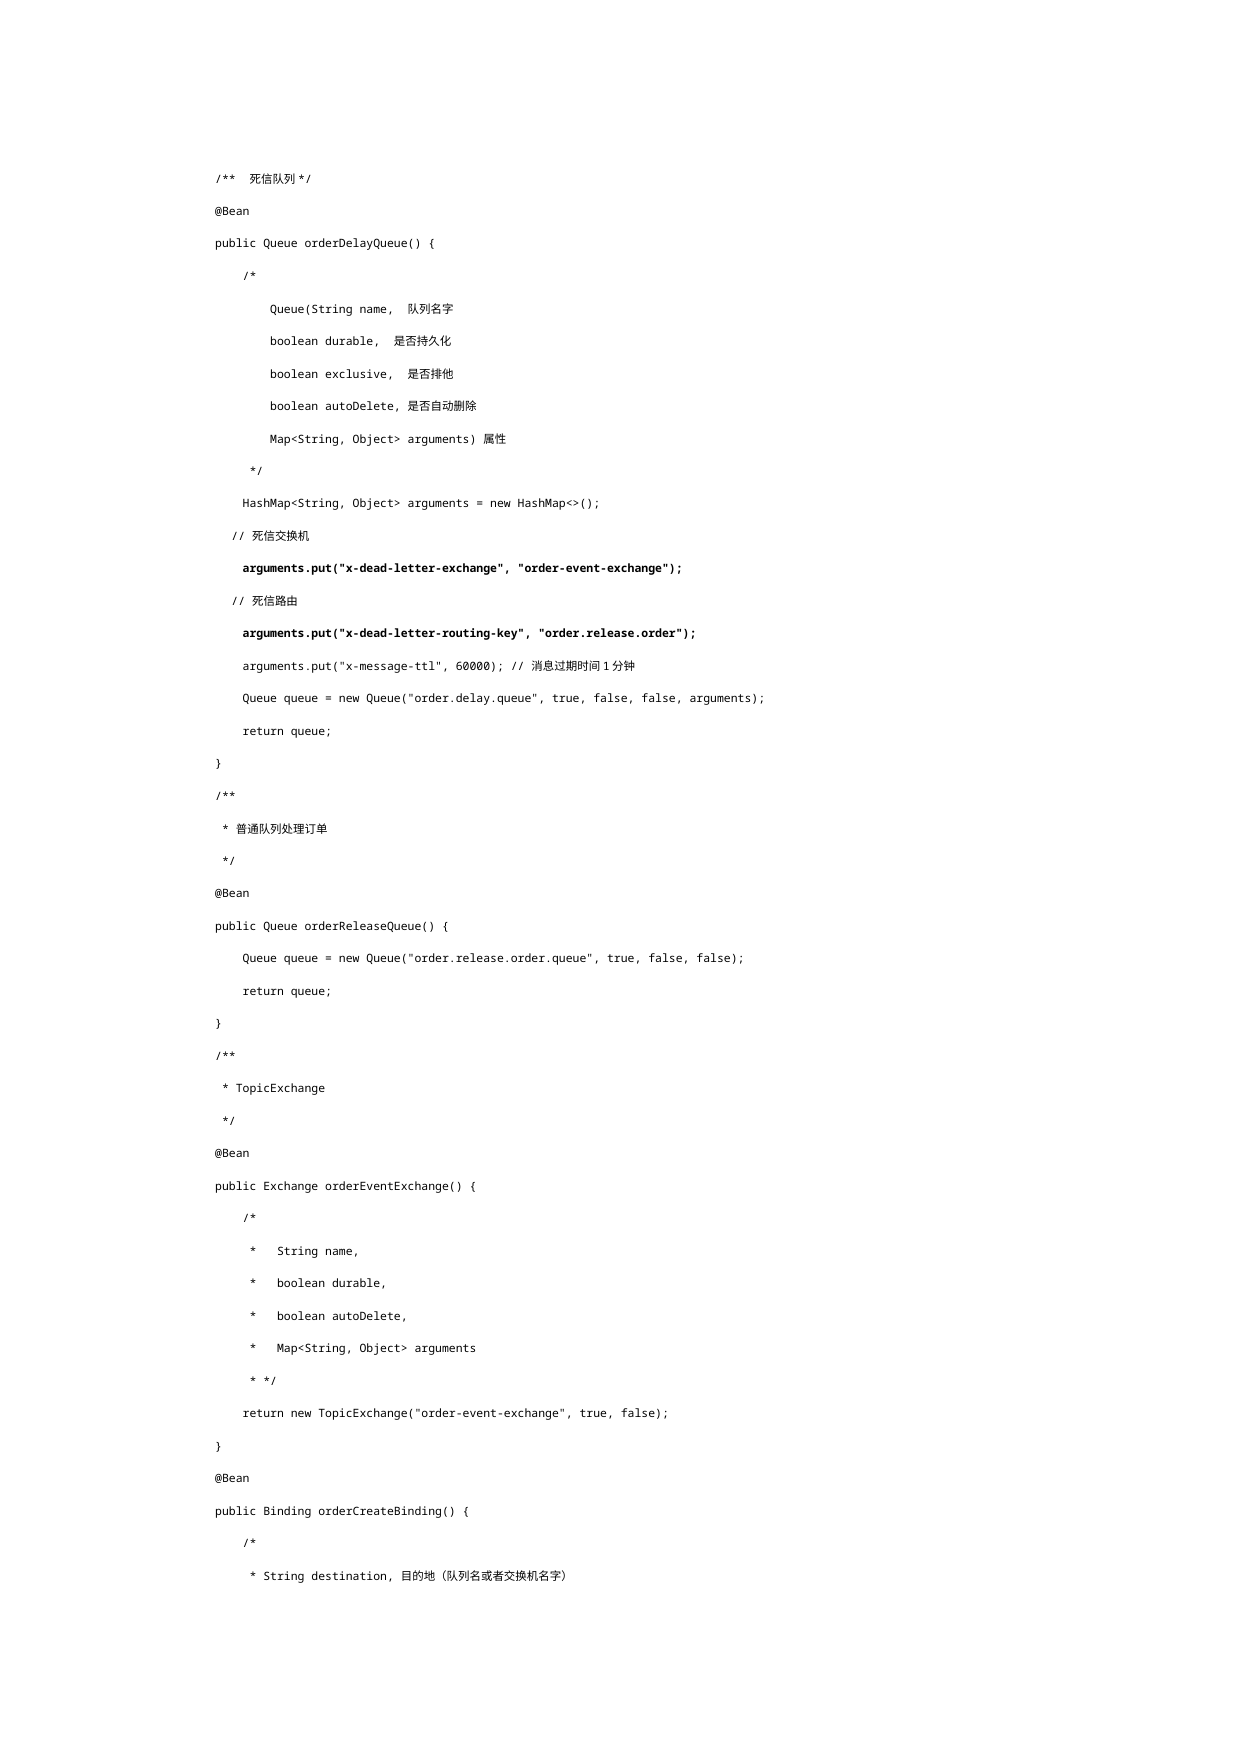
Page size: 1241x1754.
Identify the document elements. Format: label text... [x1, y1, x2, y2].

text public Exchange orderEventExchange() { [187, 1169, 1053, 1202]
text * boolean durable, [187, 1267, 1053, 1299]
text public Queue orderReleaseQueue() { [187, 909, 1053, 942]
text public Binding orderCreateBinding() { [187, 1494, 1053, 1527]
text * String destination, 目的地（队列名或者交换机名字） [187, 1559, 1053, 1592]
text Map<String, Object> arguments) 属性 [187, 422, 1053, 454]
text // 死信交换机 [187, 519, 1053, 552]
text arguments.put("x-dead-letter-exchange", "order-event-exchange"); [187, 552, 1053, 584]
text @Bean [187, 194, 1053, 227]
text * String name, [187, 1234, 1053, 1267]
text /** [187, 1039, 1053, 1072]
text /* [187, 1202, 1053, 1234]
text return new TopicExchange("order-event-exchange", true, false); [187, 1397, 1053, 1429]
text @Bean [187, 1137, 1053, 1169]
text arguments.put("x-message-ttl", 60000); // 消息过期时间 1分钟 [187, 649, 1053, 682]
text * 普通队列处理订单 [187, 812, 1053, 844]
text arguments.put("x-dead-letter-routing-key", "order.release.order"); [187, 617, 1053, 649]
text Queue queue = new Queue("order.release.order.queue", true, false, false); [187, 942, 1053, 974]
text */ [187, 844, 1053, 877]
text boolean durable, 是否持久化 [187, 324, 1053, 357]
text Queue(String name, 队列名字 [187, 292, 1053, 324]
text @Bean [187, 1462, 1053, 1494]
text * boolean autoDelete, [187, 1299, 1053, 1332]
text } [187, 1429, 1053, 1462]
text * */ [187, 1364, 1053, 1397]
text * TopicExchange [187, 1072, 1053, 1104]
text /* [187, 259, 1053, 292]
text public Queue orderDelayQueue() { [187, 227, 1053, 259]
text } [187, 1007, 1053, 1039]
text @Bean [187, 877, 1053, 909]
text return queue; [187, 974, 1053, 1007]
text boolean exclusive, 是否排他 [187, 357, 1053, 389]
text /** [187, 779, 1053, 812]
text Queue queue = new Queue("order.delay.queue", true, false, false, arguments); [187, 682, 1053, 714]
text } [187, 747, 1053, 779]
text /* [187, 1527, 1053, 1559]
text // 死信路由 [187, 584, 1053, 617]
text boolean autoDelete, 是否自动删除 [187, 389, 1053, 422]
text */ [187, 454, 1053, 487]
text return queue; [187, 714, 1053, 747]
text HashMap<String, Object> arguments = new HashMap<>(); [187, 487, 1053, 519]
text /** 死信队列 */ [187, 162, 1053, 194]
text */ [187, 1104, 1053, 1137]
text * Map<String, Object> arguments [187, 1332, 1053, 1364]
